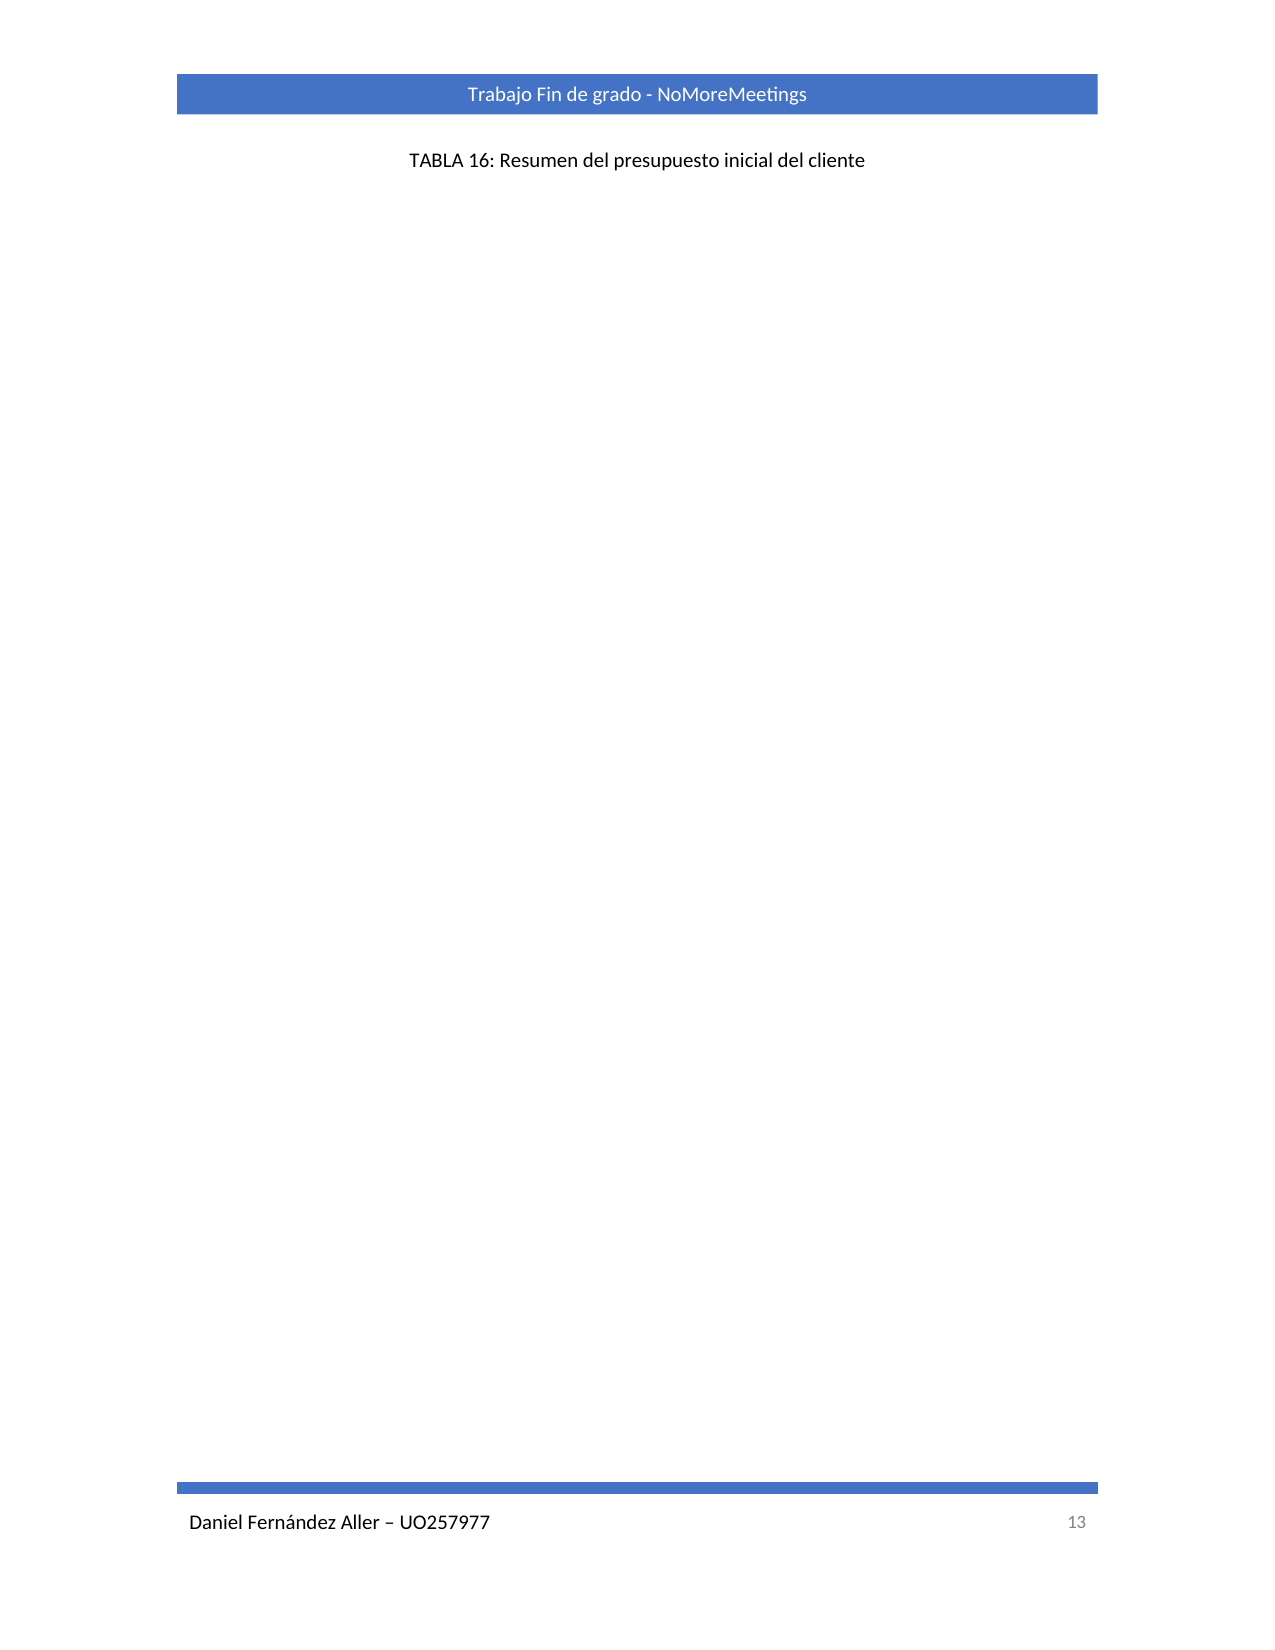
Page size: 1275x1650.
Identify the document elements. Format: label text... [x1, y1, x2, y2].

text TABLA 16: Resumen del presupuesto inicial del cliente [177, 148, 1098, 173]
